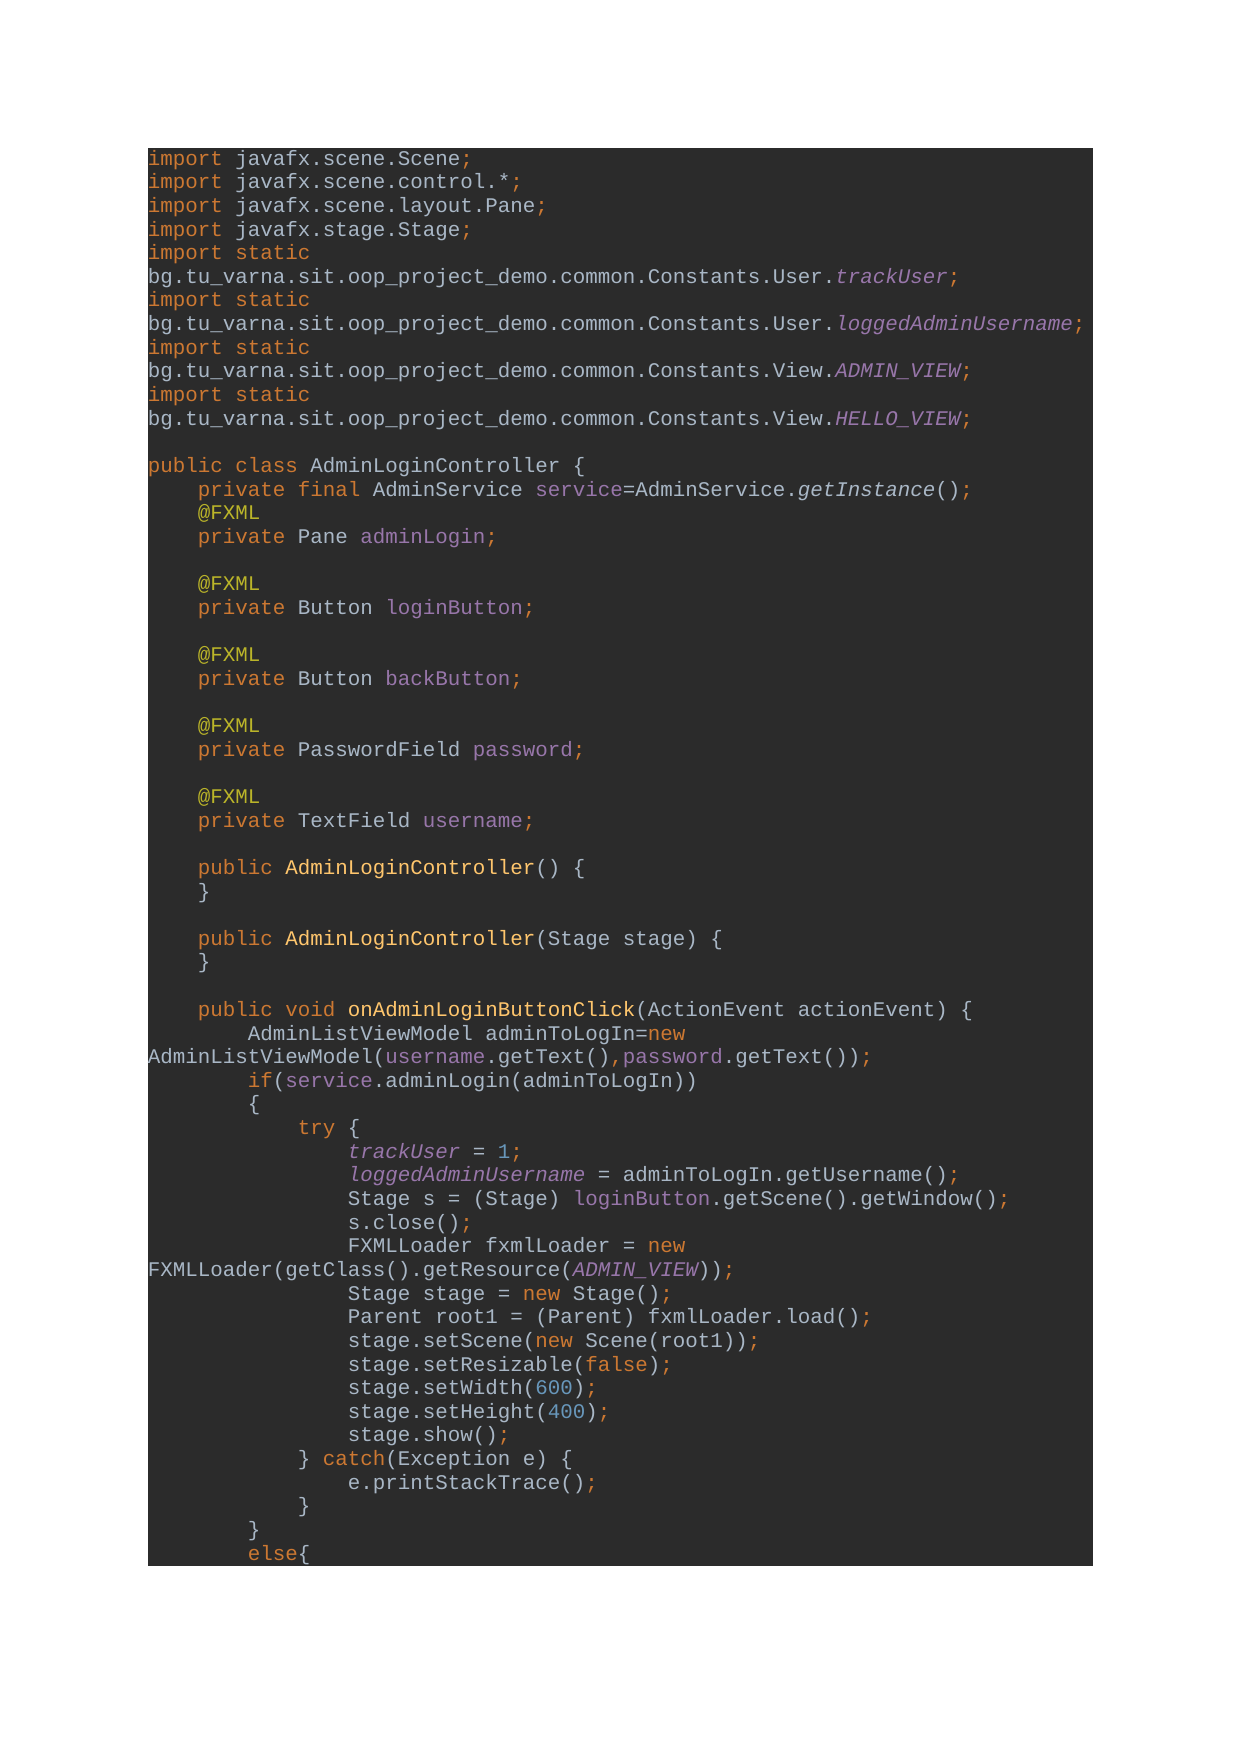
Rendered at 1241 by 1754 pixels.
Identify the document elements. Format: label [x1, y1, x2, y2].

text [148, 148, 1093, 1566]
